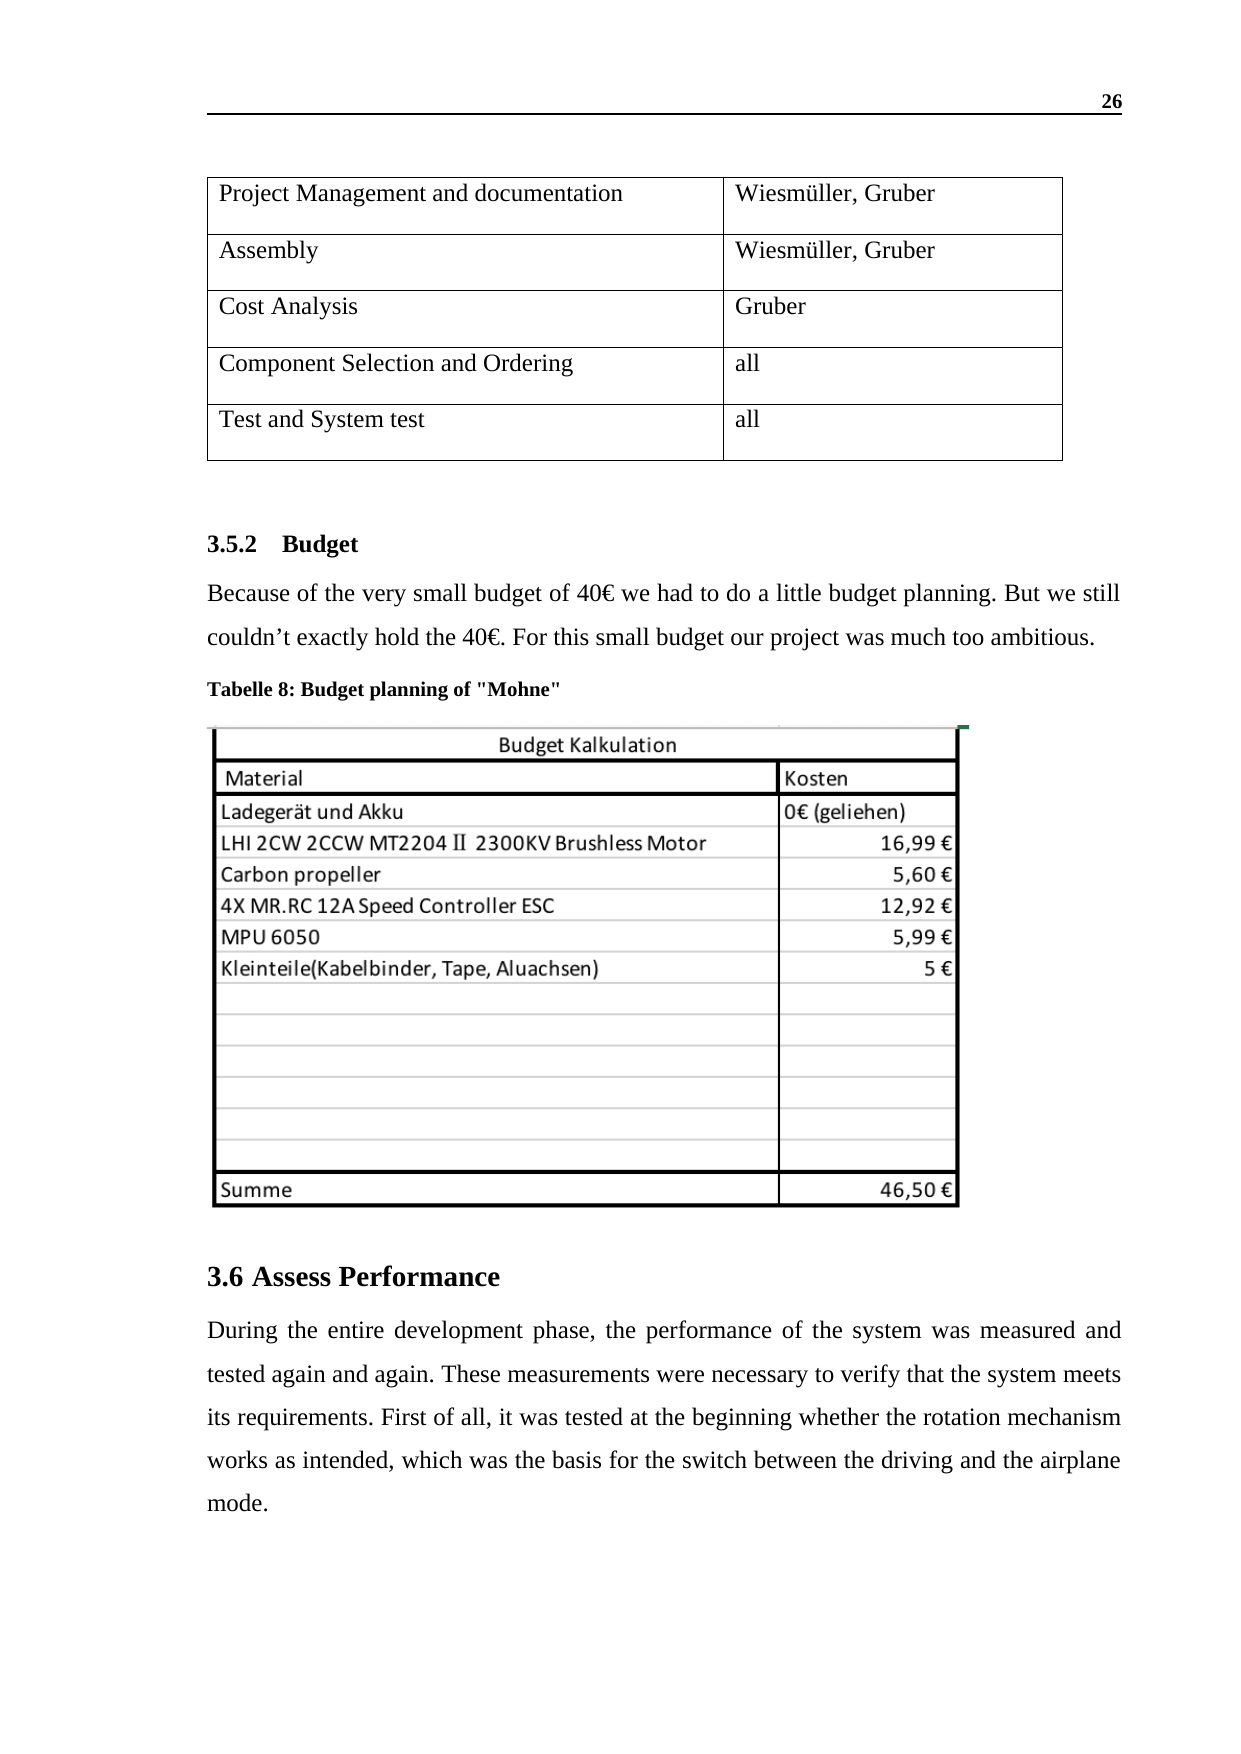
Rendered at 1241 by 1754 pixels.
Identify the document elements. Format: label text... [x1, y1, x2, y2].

subtitle Budget [207, 529, 1122, 558]
table_cell all [724, 348, 1062, 403]
table_cell all [724, 405, 1062, 460]
table_cell Wiesmüller, Gruber [724, 235, 1062, 290]
text Tabelle 8: Budget planning of "Mohne" [207, 677, 1122, 701]
table_cell Project Management and documentation [208, 178, 723, 234]
table_cell Wiesmüller, Gruber [724, 178, 1062, 234]
table_cell Gruber [724, 291, 1062, 347]
table_cell Assembly [208, 235, 723, 290]
subtitle Assess Performance [207, 1259, 1122, 1292]
text During the entire development phase, the performance of the system was measured and tested again and again. These measurements were necessary to verify that the system meets its requirements. First of all, it was tested at the beginning whether the rotation mechanism works as intended, which was the basis for the switch between the driving and the airplane mode. [207, 1316, 1122, 1517]
table_cell Cost Analysis [208, 291, 723, 347]
table_cell Test and System test [208, 405, 723, 460]
picture [206, 725, 970, 1220]
text Because of the very small budget of 40€ we had to do a little budget planning. But we still couldn’t exactly hold the 40€. For this small budget our project was much too ambitious. [207, 578, 1122, 650]
table_cell Component Selection and Ordering [208, 348, 723, 403]
